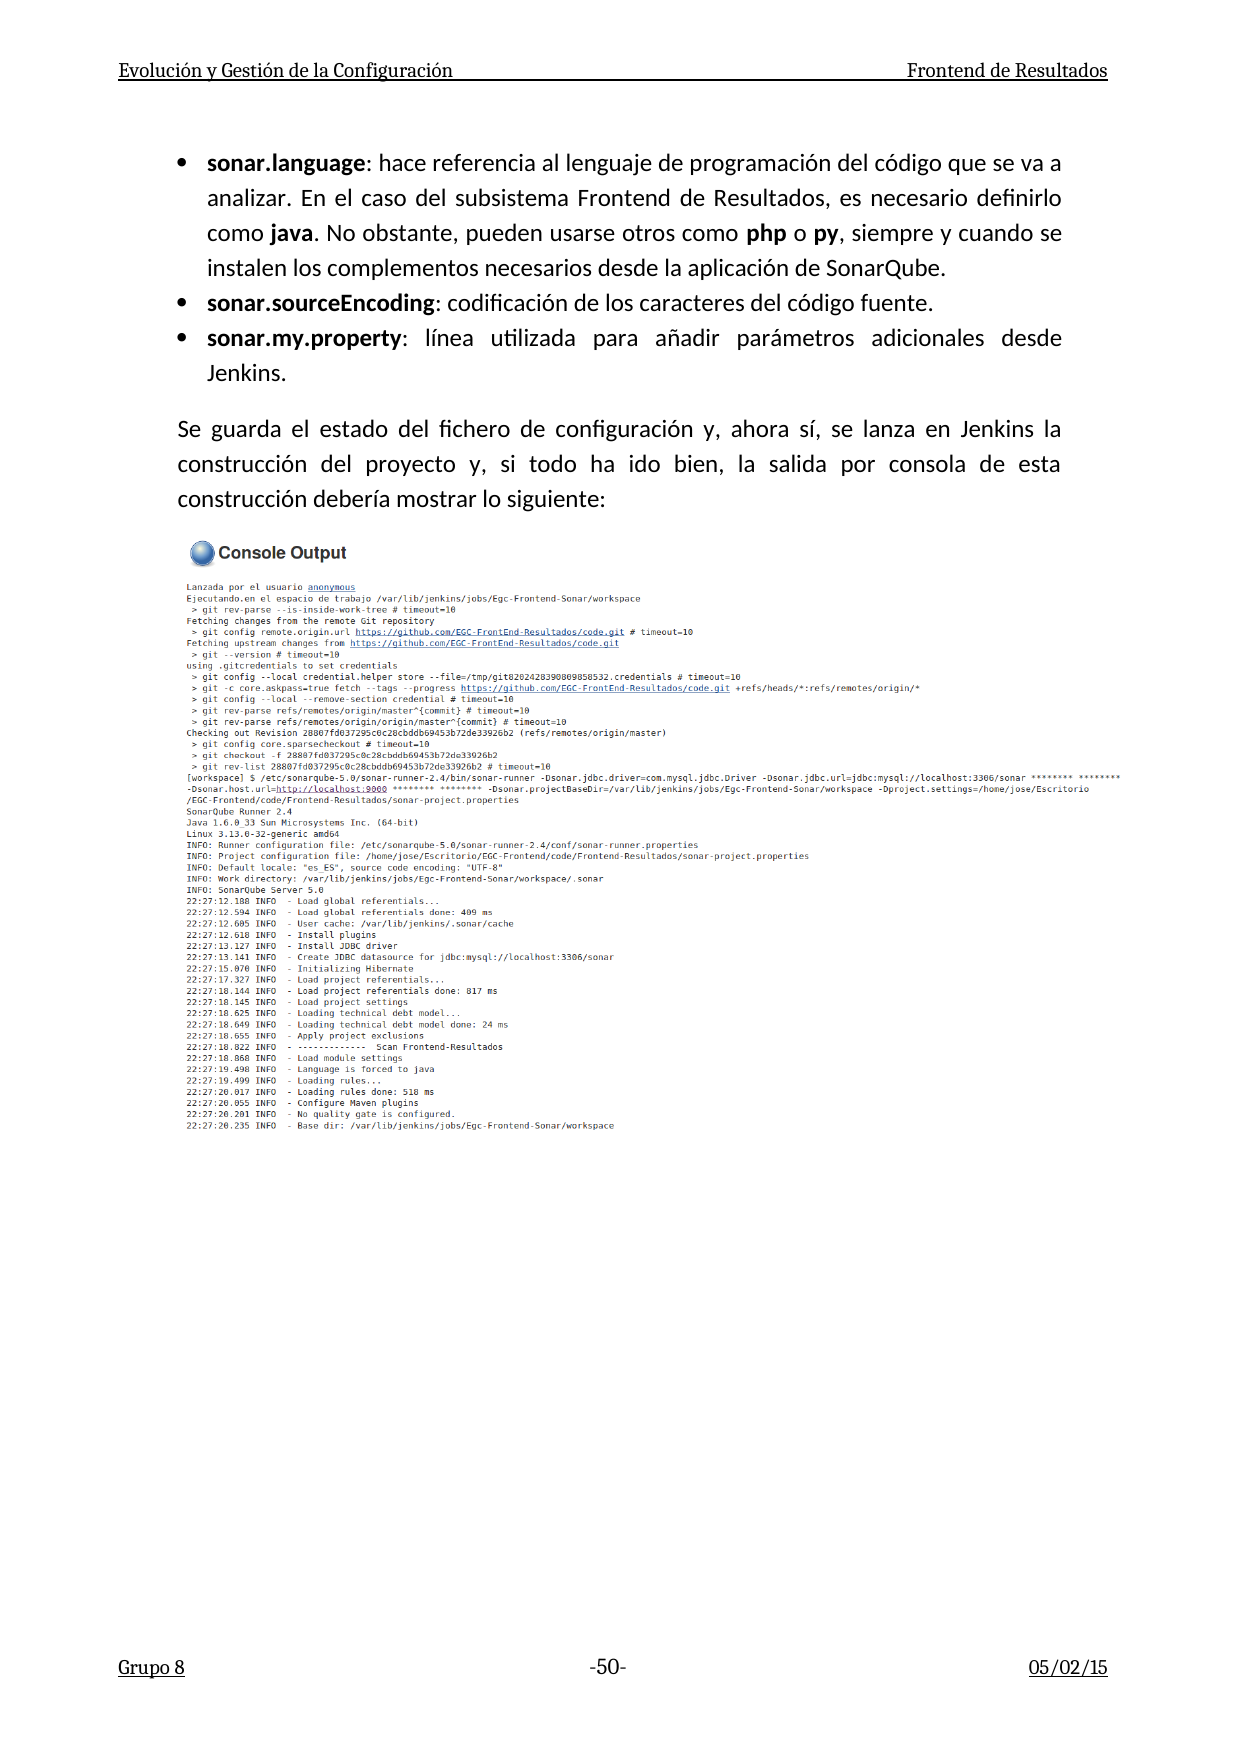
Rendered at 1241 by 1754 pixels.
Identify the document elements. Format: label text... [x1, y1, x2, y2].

list sonar.sourceEncoding: codificación de los caracteres del código fuente. [177, 288, 1063, 318]
picture [177, 539, 1123, 1130]
list sonar.my.property: línea utilizada para añadir parámetros adicionales desde Jenkins. [177, 323, 1063, 388]
text Se guarda el estado del fichero de configuración y, ahora sí, se lanza en Jenkins la construcción del proyecto y, si todo ha ido bien, la salida por consola de esta construcción debería mostrar lo siguiente: [177, 413, 1063, 514]
list sonar.language: hace referencia al lenguaje de programación del código que se va a analizar. En el caso del subsistema Frontend de Resultados, es necesario definirlo como java. No obstante, pueden usarse otros como php o py, siempre y cuando se instalen los complementos necesarios desde la aplicación de SonarQube. [177, 148, 1063, 283]
